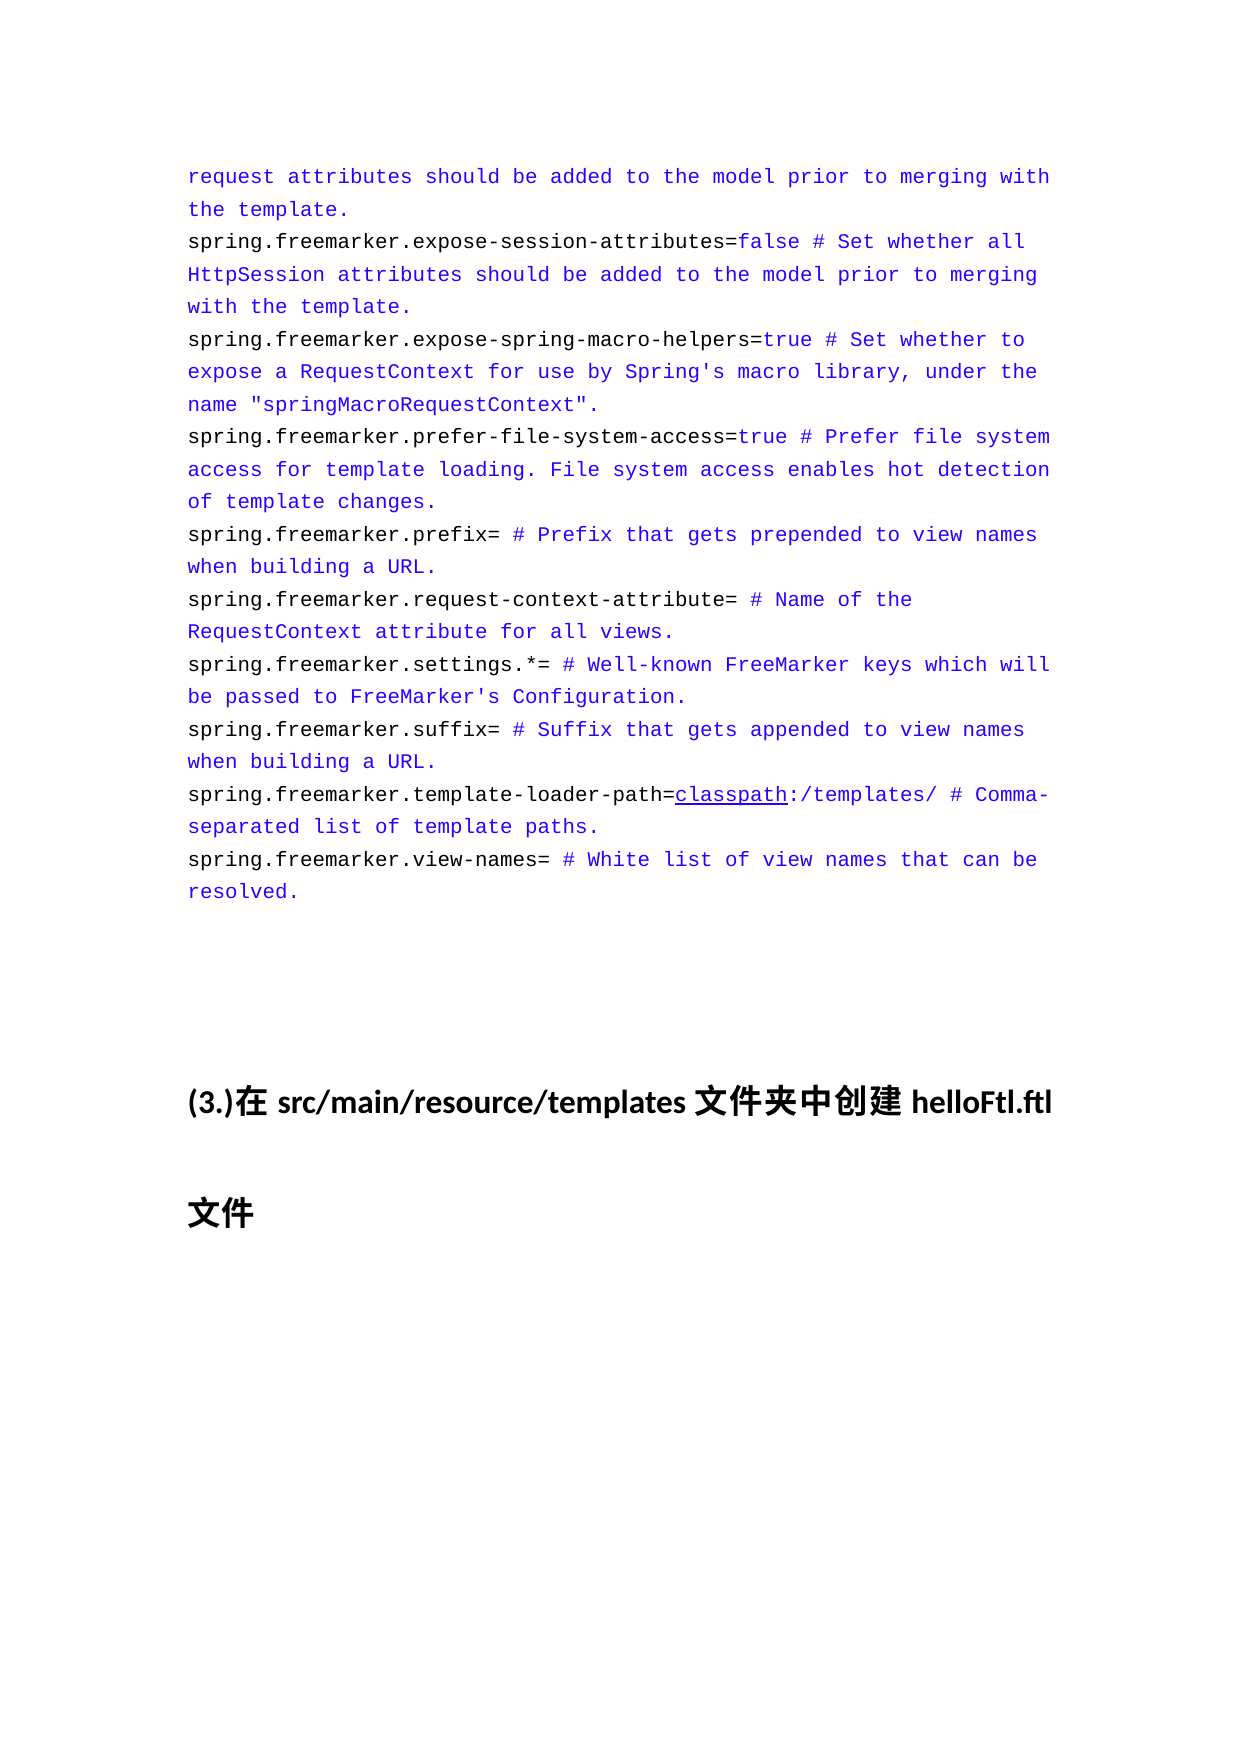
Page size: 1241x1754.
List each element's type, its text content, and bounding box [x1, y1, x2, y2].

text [187, 162, 1053, 227]
text spring.freemarker.prefix= # Prefix that gets prepended to view names when building a URL. [187, 519, 1053, 584]
text spring.freemarker.view-names= # White list of view names that can be resolved. [187, 844, 1053, 909]
text spring.freemarker.suffix= # Suffix that gets appended to view names when building a URL. [187, 714, 1053, 779]
text spring.freemarker.expose-session-attributes=false # Set whether all HttpSession attributes should be added to the model prior to merging with the template. [187, 227, 1053, 324]
text spring.freemarker.settings.*= # Well-known FreeMarker keys which will be passed to FreeMarker's Configuration. [187, 649, 1053, 714]
text spring.freemarker.expose-spring-macro-helpers=true # Set whether to expose a RequestContext for use by Spring's macro library, under the name "springMacroRequestContext". [187, 324, 1053, 422]
text spring.freemarker.template-loader-path=classpath:/templates/ # Comma-separated list of template paths. [187, 779, 1053, 844]
text spring.freemarker.prefer-file-system-access=true # Prefer file system access for template loading. File system access enables hot detection of template changes. [187, 422, 1053, 519]
subtitle (3.)在src/main/resource/templates文件夹中创建helloFtl.ftl文件 [187, 1067, 1053, 1243]
text spring.freemarker.request-context-attribute= # Name of the RequestContext attribute for all views. [187, 584, 1053, 649]
